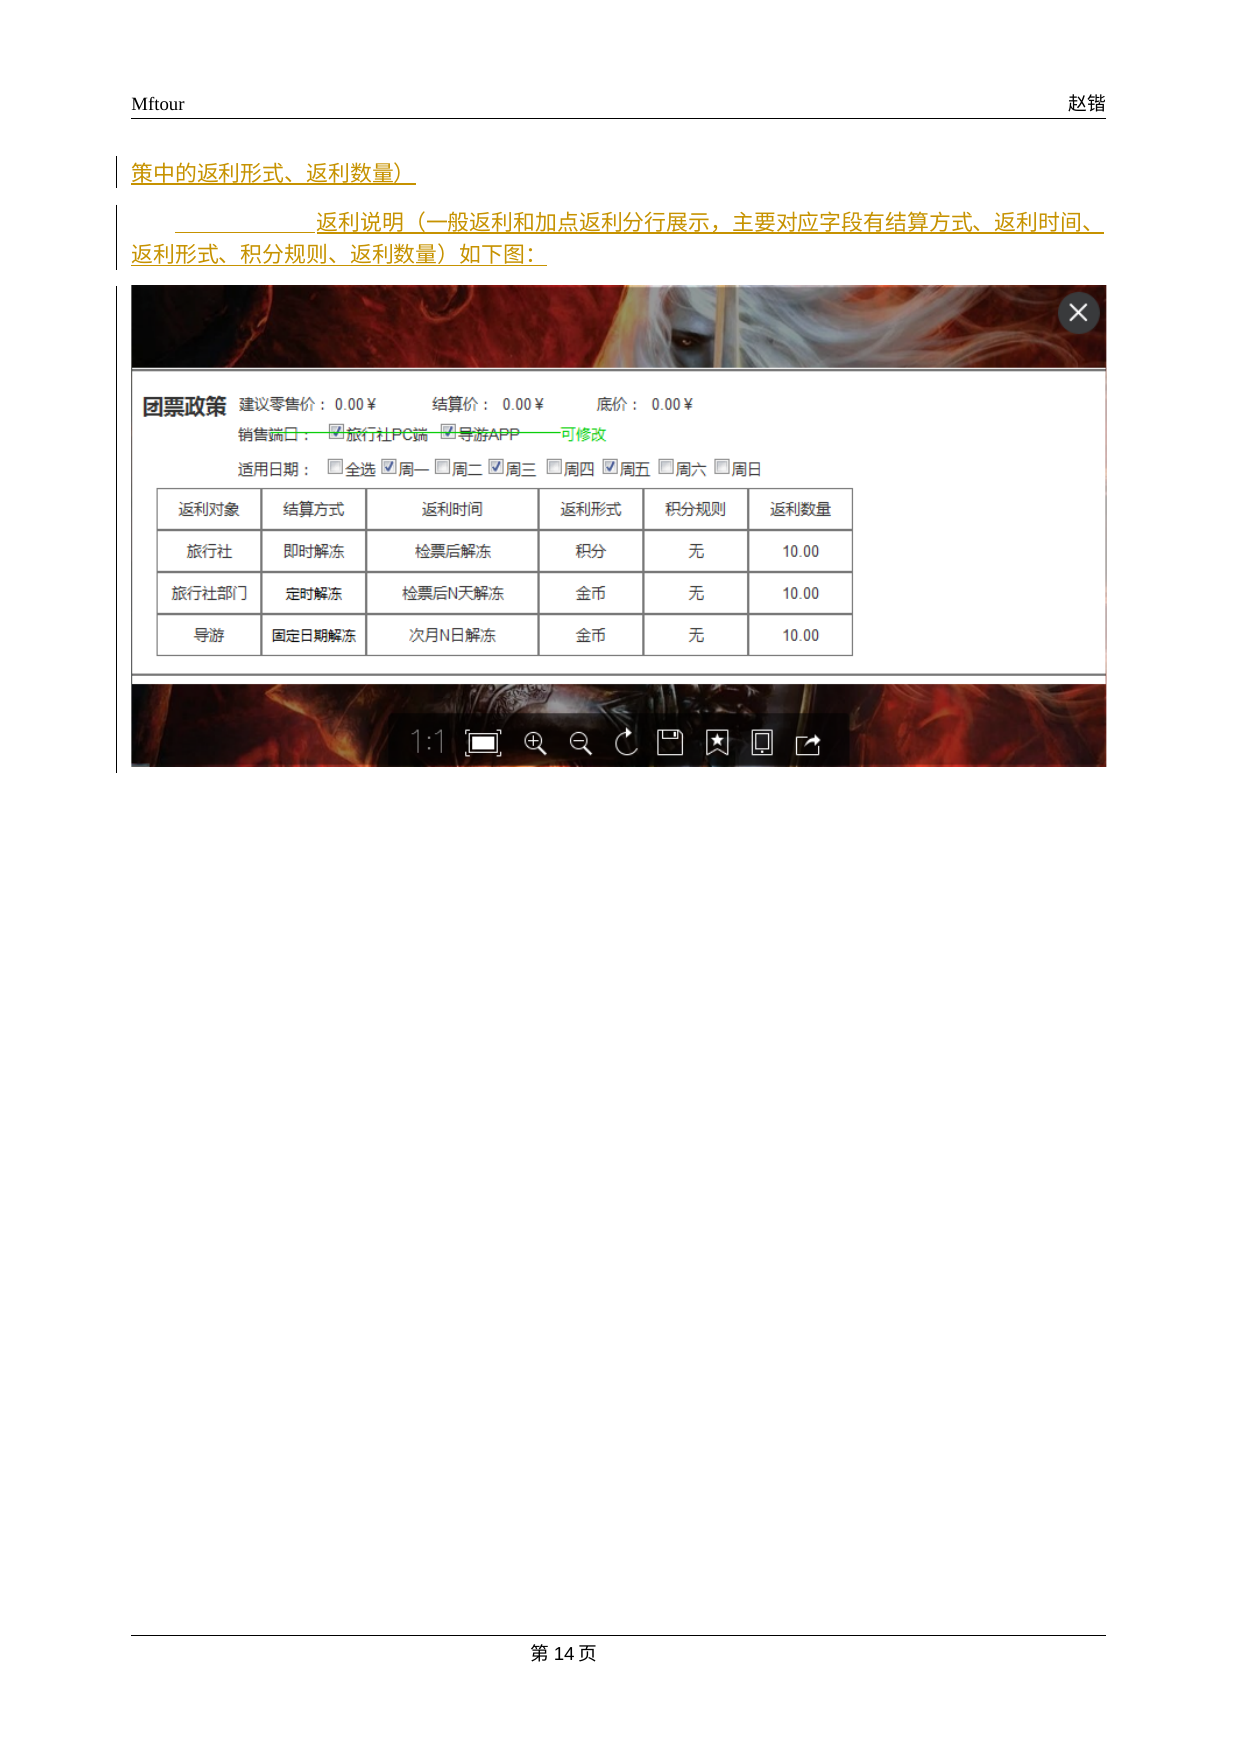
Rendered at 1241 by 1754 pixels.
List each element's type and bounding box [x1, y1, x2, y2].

picture [131, 285, 1107, 767]
